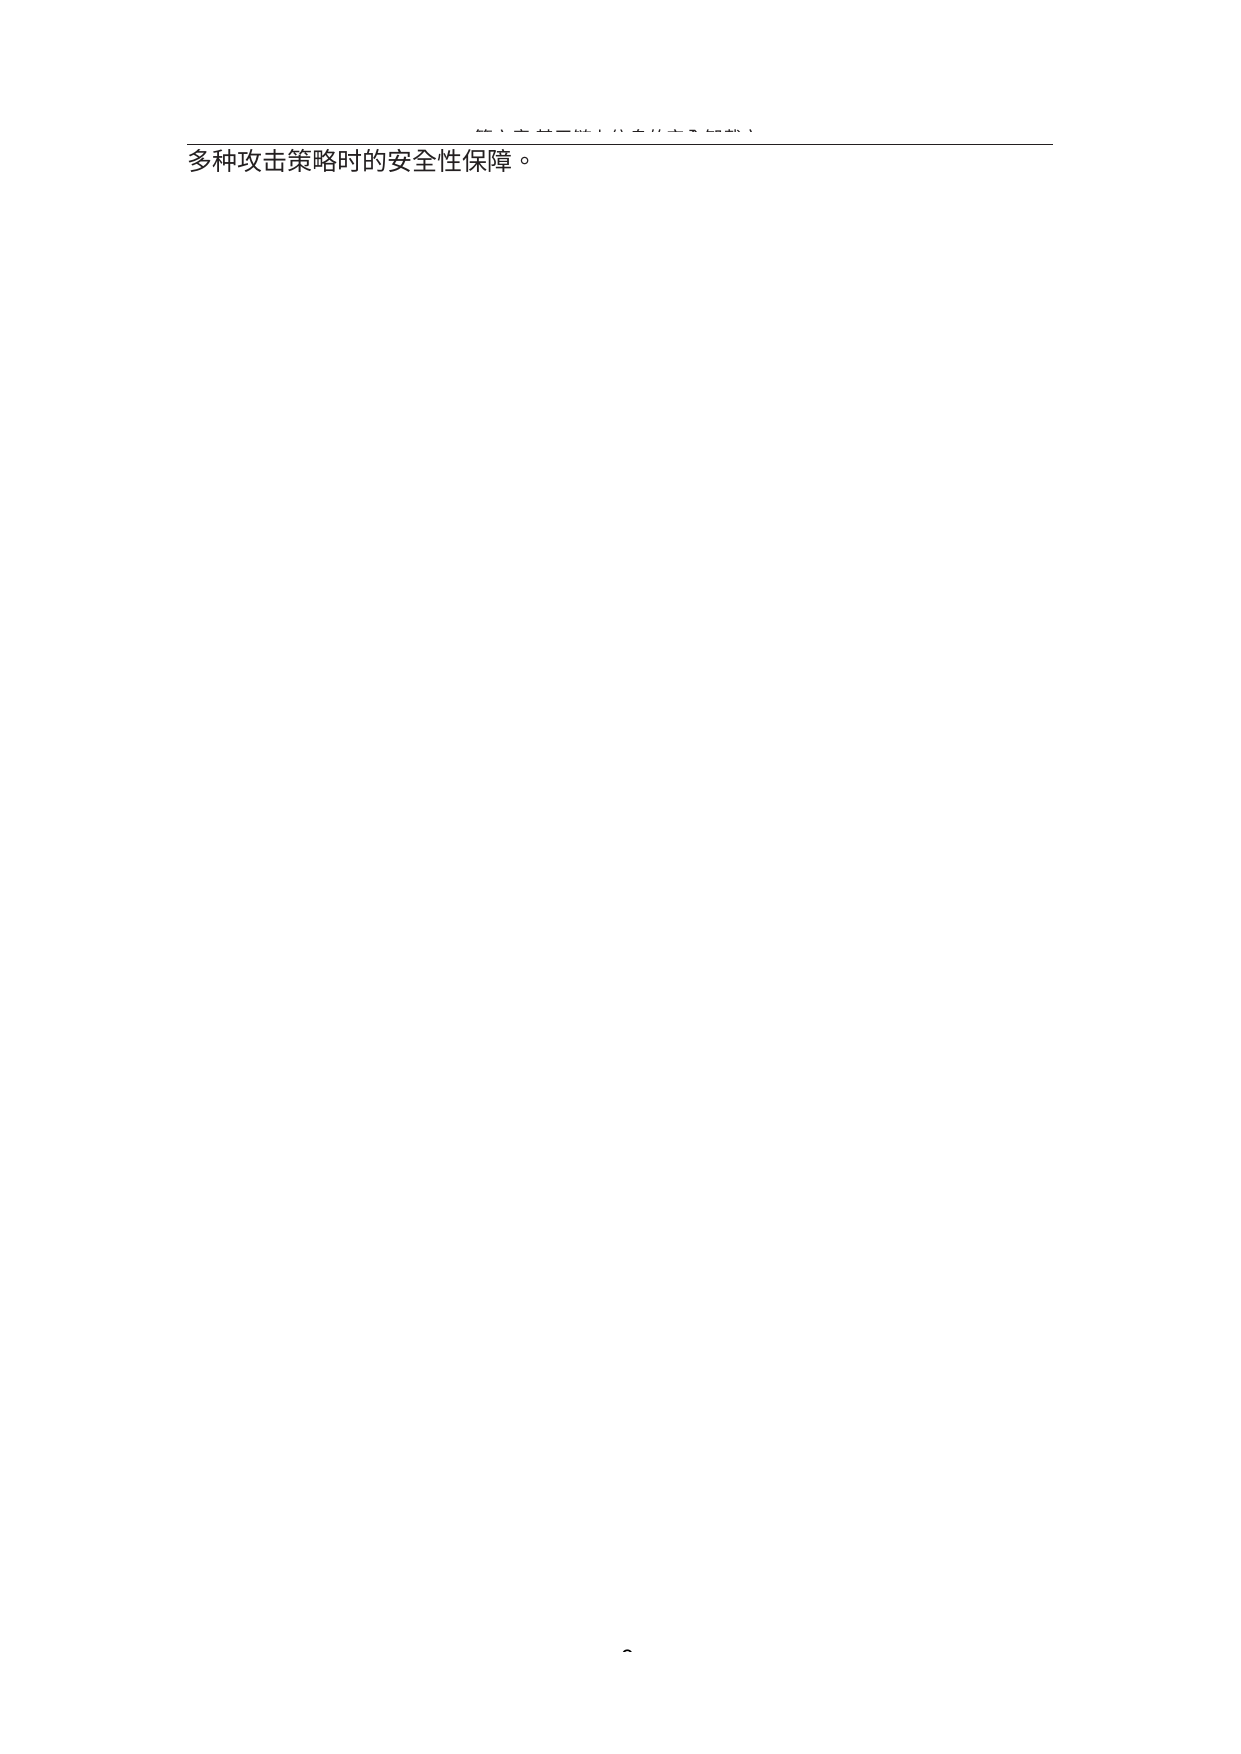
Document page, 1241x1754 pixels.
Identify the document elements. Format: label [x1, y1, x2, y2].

text [187, 144, 1069, 178]
